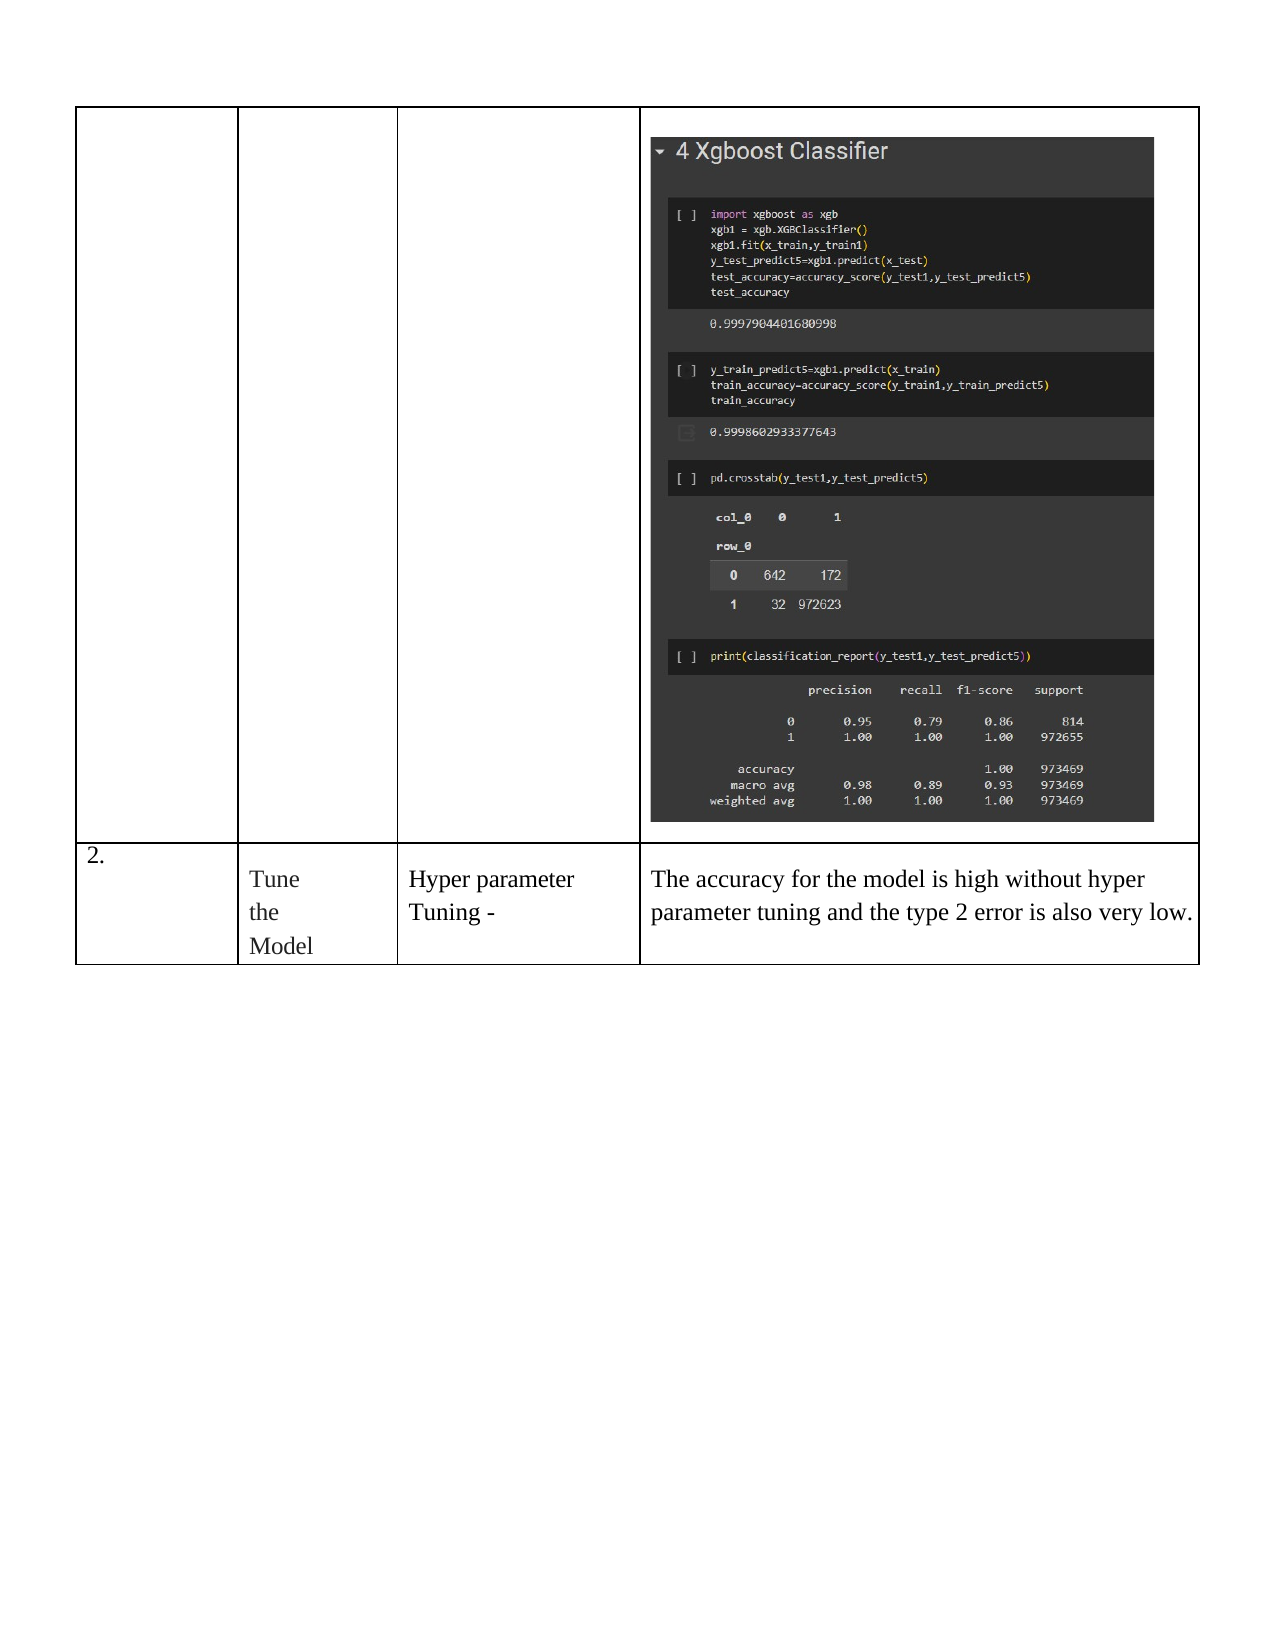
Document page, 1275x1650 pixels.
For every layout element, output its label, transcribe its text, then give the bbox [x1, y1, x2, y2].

table_cell Hyper parameter Tuning - [398, 844, 639, 964]
table_header [239, 108, 397, 842]
table_header [641, 108, 1198, 842]
table_cell The accuracy for the model is high without hyper parameter tuning and the type 2 error is also very low. [641, 844, 1198, 964]
picture [650, 137, 1155, 822]
table_header [398, 108, 639, 842]
table_cell 2. [77, 844, 237, 964]
table_cell Tune the Model [239, 844, 397, 964]
table_header [77, 108, 237, 842]
